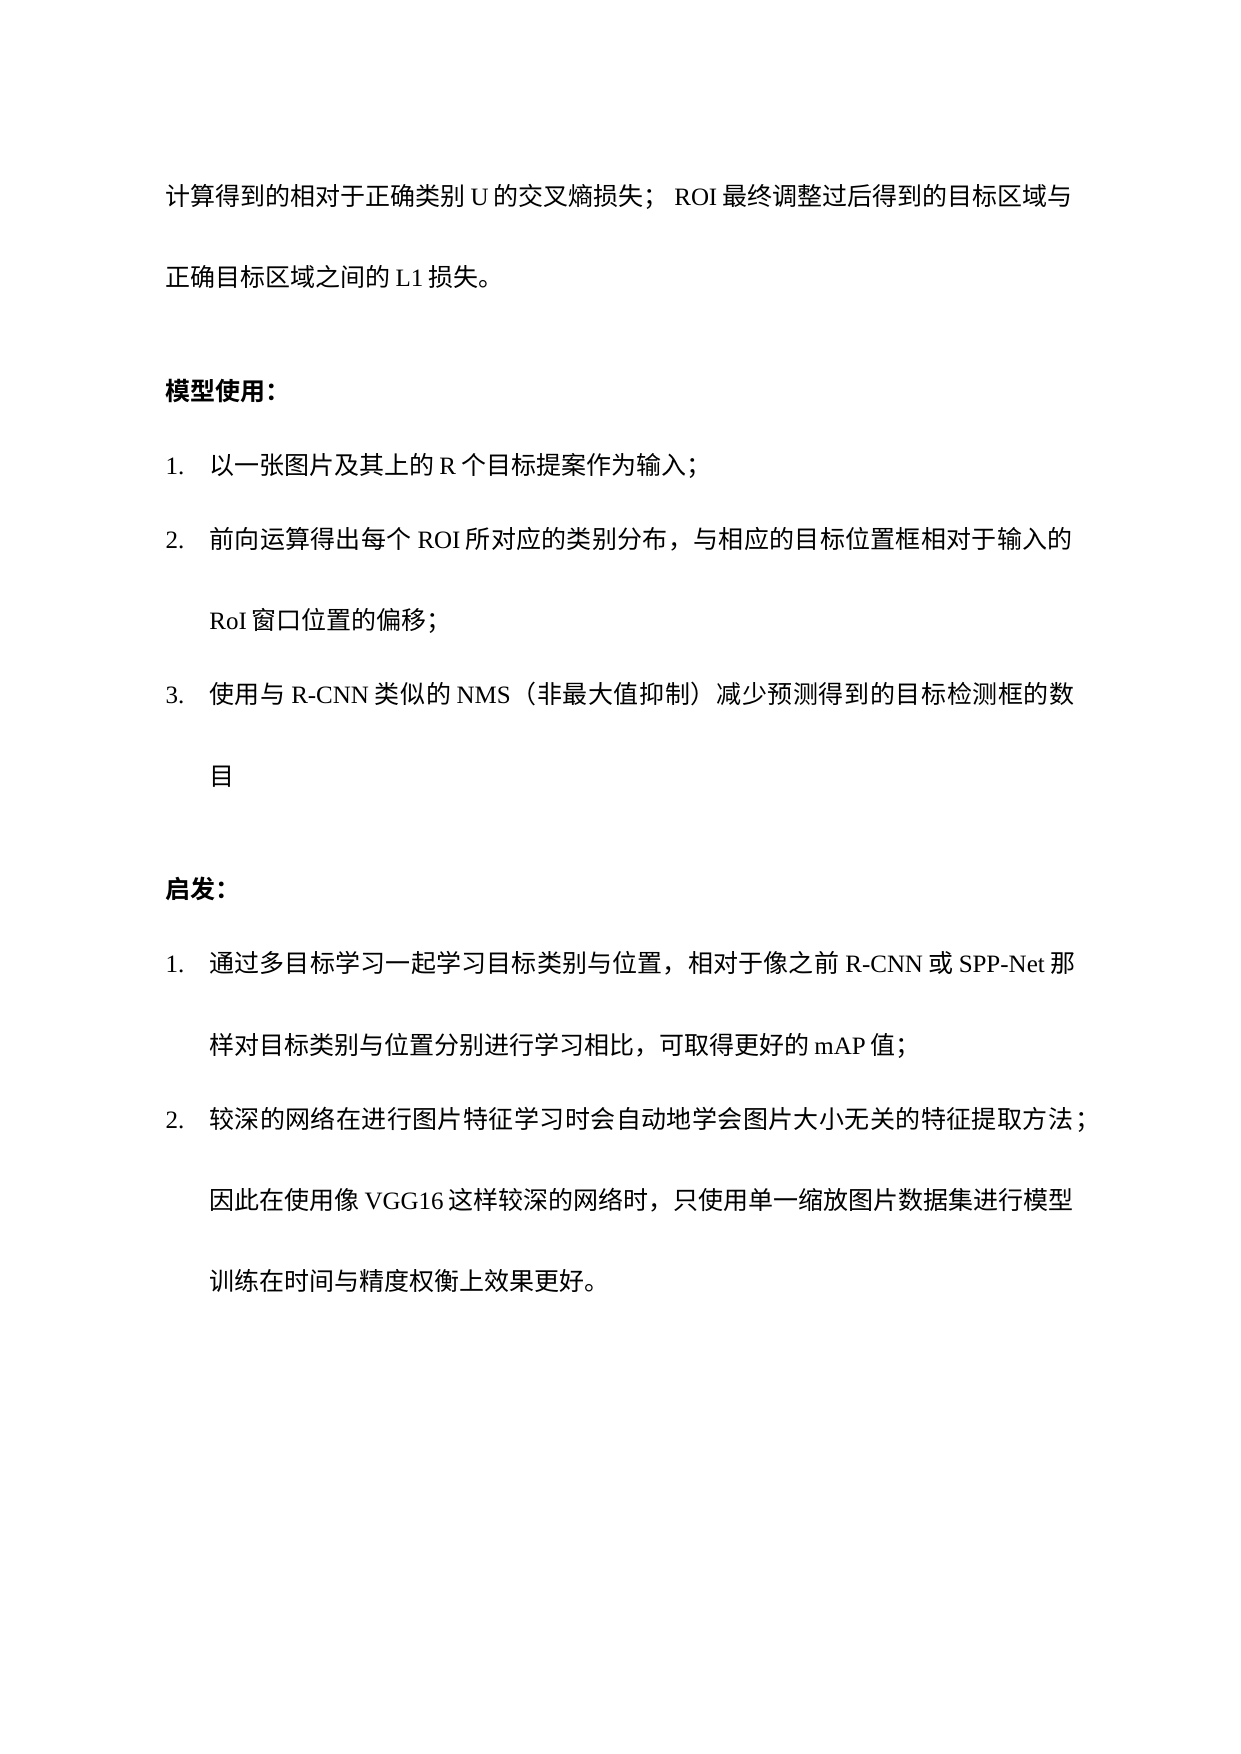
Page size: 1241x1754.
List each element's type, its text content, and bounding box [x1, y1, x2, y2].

text 模型使用： [165, 357, 1075, 422]
list 前向运算得出每个ROI所对应的类别分布，与相应的目标位置框相对于输入的RoI窗口位置的偏移； [165, 505, 1075, 651]
list 以一张图片及其上的R个目标提案作为输入； [165, 431, 1075, 496]
list 较深的网络在进行图片特征学习时会自动地学会图片大小无关的特征提取方法；因此在使用像VGG16这样较深的网络时，只使用单一缩放图片数据集进行模型训练在时间与精度权衡上效果更好。 [165, 1085, 1075, 1312]
text 启发： [165, 855, 1075, 920]
list 通过多目标学习一起学习目标类别与位置，相对于像之前R-CNN或SPP-Net那样对目标类别与位置分别进行学习相比，可取得更好的mAP值； [165, 929, 1075, 1076]
list 使用与R-CNN类似的NMS（非最大值抑制）减少预测得到的目标检测框的数目 [165, 660, 1075, 807]
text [165, 162, 1075, 308]
